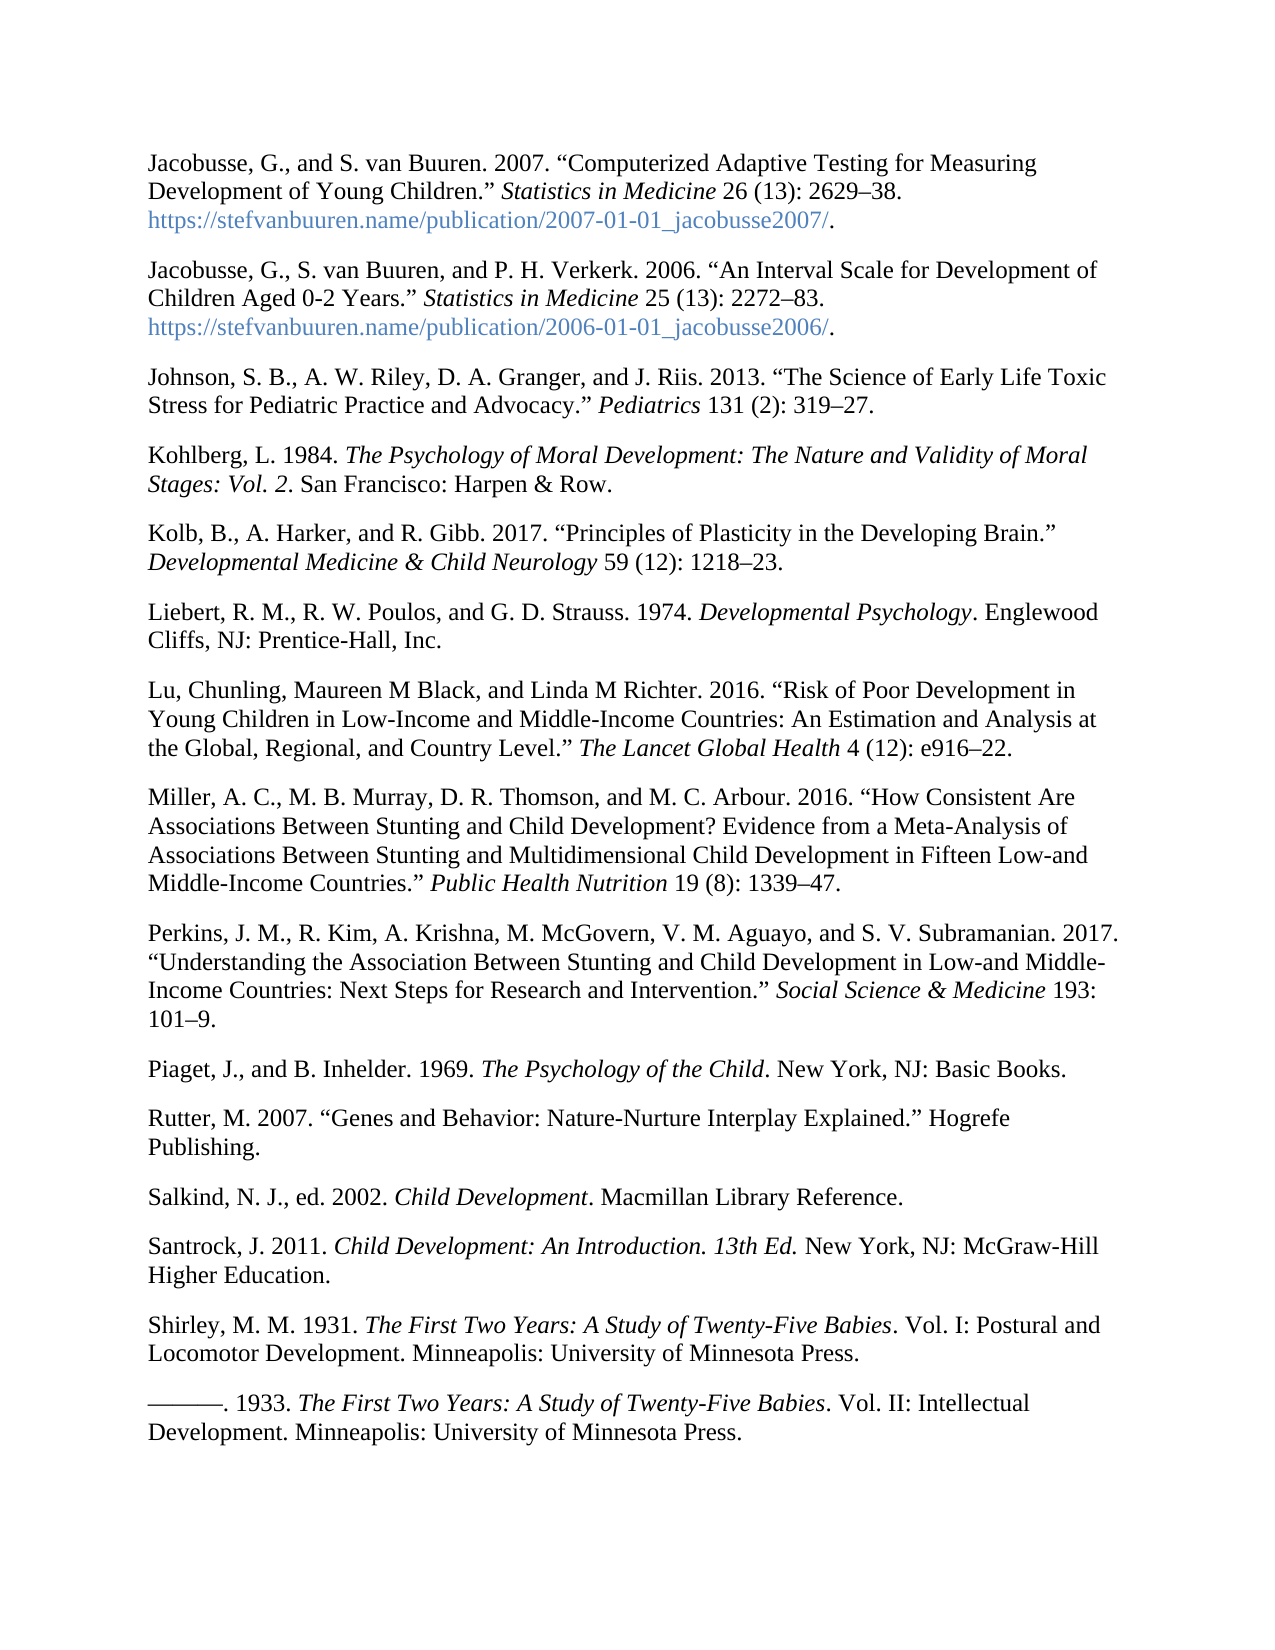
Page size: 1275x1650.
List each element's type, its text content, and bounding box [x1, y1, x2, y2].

text Lu, Chunling, Maureen M Black, and Linda M Richter. 2016. “Risk of Poor Development in Young Children in Low-Income and Middle-Income Countries: An Estimation and Analysis at the Global, Regional, and Country Level.” The Lancet Global Health 4 (12): e916–22. [148, 675, 1127, 761]
text Jacobusse, G., and S. van Buuren. 2007. “Computerized Adaptive Testing for Measuring Development of Young Children.” Statistics in Medicine 26 (13): 2629–38. https://stefvanbuuren.name/publication/2007-01-01_jacobusse2007/. [148, 148, 1127, 234]
text Piaget, J., and B. Inhelder. 1969. The Psychology of the Child. New York, NJ: Basic Books. [148, 1054, 1127, 1083]
text ———. 1933. The First Two Years: A Study of Twenty-Five Babies. Vol. II: Intellectual Development. Minneapolis: University of Minnesota Press. [148, 1388, 1127, 1446]
text Perkins, J. M., R. Kim, A. Krishna, M. McGovern, V. M. Aguayo, and S. V. Subramanian. 2017. “Understanding the Association Between Stunting and Child Development in Low-and Middle-Income Countries: Next Steps for Research and Intervention.” Social Science & Medicine 193: 101–9. [148, 918, 1127, 1033]
text Salkind, N. J., ed. 2002. Child Development. Macmillan Library Reference. [148, 1182, 1127, 1211]
text Shirley, M. M. 1931. The First Two Years: A Study of Twenty-Five Babies. Vol. I: Postural and Locomotor Development. Minneapolis: University of Minnesota Press. [148, 1310, 1127, 1367]
text Miller, A. C., M. B. Murray, D. R. Thomson, and M. C. Arbour. 2016. “How Consistent Are Associations Between Stunting and Child Development? Evidence from a Meta-Analysis of Associations Between Stunting and Multidimensional Child Development in Fifteen Low-and Middle-Income Countries.” Public Health Nutrition 19 (8): 1339–47. [148, 782, 1127, 897]
text Johnson, S. B., A. W. Riley, D. A. Granger, and J. Riis. 2013. “The Science of Early Life Toxic Stress for Pediatric Practice and Advocacy.” Pediatrics 131 (2): 319–27. [148, 362, 1127, 419]
text Kolb, B., A. Harker, and R. Gibb. 2017. “Principles of Plasticity in the Developing Brain.” Developmental Medicine & Child Neurology 59 (12): 1218–23. [148, 518, 1127, 576]
text Kohlberg, L. 1984. The Psychology of Moral Development: The Nature and Validity of Moral Stages: Vol. 2. San Francisco: Harpen & Row. [148, 440, 1127, 498]
text Santrock, J. 2011. Child Development: An Introduction. 13th Ed. New York, NJ: McGraw-Hill Higher Education. [148, 1231, 1127, 1289]
text Rutter, M. 2007. “Genes and Behavior: Nature-Nurture Interplay Explained.” Hogrefe Publishing. [148, 1103, 1127, 1161]
text Liebert, R. M., R. W. Poulos, and G. D. Strauss. 1974. Developmental Psychology. Englewood Cliffs, NJ: Prentice-Hall, Inc. [148, 597, 1127, 654]
text Jacobusse, G., S. van Buuren, and P. H. Verkerk. 2006. “An Interval Scale for Development of Children Aged 0-2 Years.” Statistics in Medicine 25 (13): 2272–83. https://stefvanbuuren.name/publication/2006-01-01_jacobusse2006/. [148, 255, 1127, 341]
